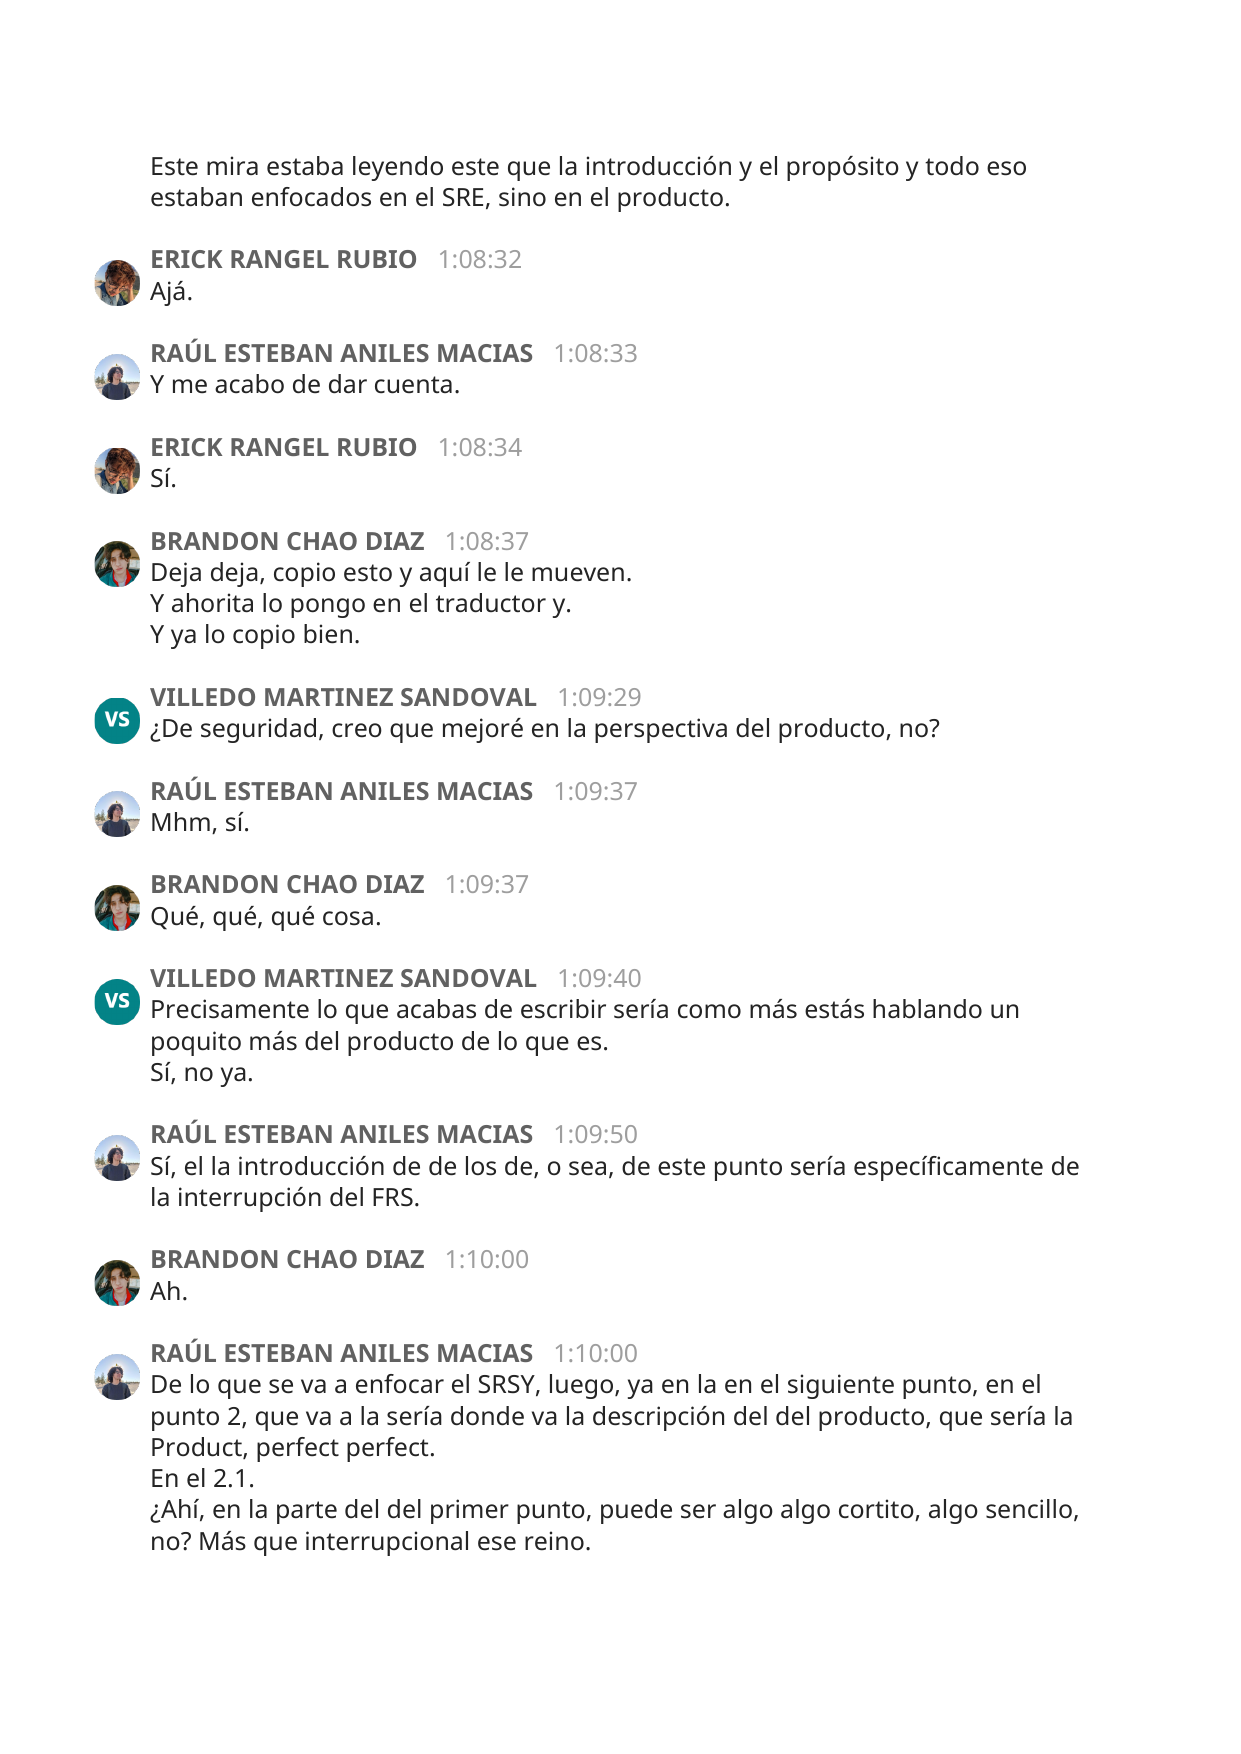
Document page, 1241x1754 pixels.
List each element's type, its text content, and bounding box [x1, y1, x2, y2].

picture [94, 354, 140, 400]
text BRANDON CHAO DIAZ 1:10:00 Ah. [150, 1212, 1090, 1306]
picture [94, 1354, 140, 1400]
picture [94, 541, 140, 587]
text ERICK RANGEL RUBIO 1:08:32 Ajá. [150, 212, 1090, 306]
text RAÚL ESTEBAN ANILES MACIAS 1:09:50 Sí, el la introducción de de los de, o sea, de este punto sería específicamente de la interrupción del FRS. [150, 1087, 1090, 1212]
picture [94, 698, 140, 744]
picture [94, 1260, 140, 1306]
text RAÚL ESTEBAN ANILES MACIAS 1:09:37 Mhm, sí. [150, 744, 1090, 837]
text BRANDON CHAO DIAZ 1:08:37 Deja deja, copio esto y aquí le le mueven. Y ahorita lo pongo en el traductor y. Y ya lo copio bien. [150, 494, 1090, 650]
text VILLEDO MARTINEZ SANDOVAL 1:09:40 Precisamente lo que acabas de escribir sería como más estás hablando un poquito más del producto de lo que es. Sí, no ya. [150, 931, 1090, 1087]
text RAÚL ESTEBAN ANILES MACIAS 1:10:00 De lo que se va a enfocar el SRSY, luego, ya en la en el siguiente punto, en el punto 2, que va a la sería donde va la descripción del del producto, que sería la Product, perfect perfect. En el 2.1. ¿Ahí, en la parte del del primer punto, puede ser algo algo cortito, algo sencillo, no? Más que interrupcional ese reino. [150, 1306, 1090, 1556]
picture [94, 885, 140, 931]
picture [94, 448, 140, 494]
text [150, 150, 1090, 212]
picture [94, 791, 140, 837]
text BRANDON CHAO DIAZ 1:09:37 Qué, qué, qué cosa. [150, 837, 1090, 931]
text ERICK RANGEL RUBIO 1:08:34 Sí. [150, 400, 1090, 494]
picture [94, 979, 140, 1025]
text RAÚL ESTEBAN ANILES MACIAS 1:08:33 Y me acabo de dar cuenta. [150, 306, 1090, 400]
picture [94, 1135, 140, 1181]
picture [94, 260, 140, 306]
text VILLEDO MARTINEZ SANDOVAL 1:09:29 ¿De seguridad, creo que mejoré en la perspectiva del producto, no? [150, 650, 1090, 744]
